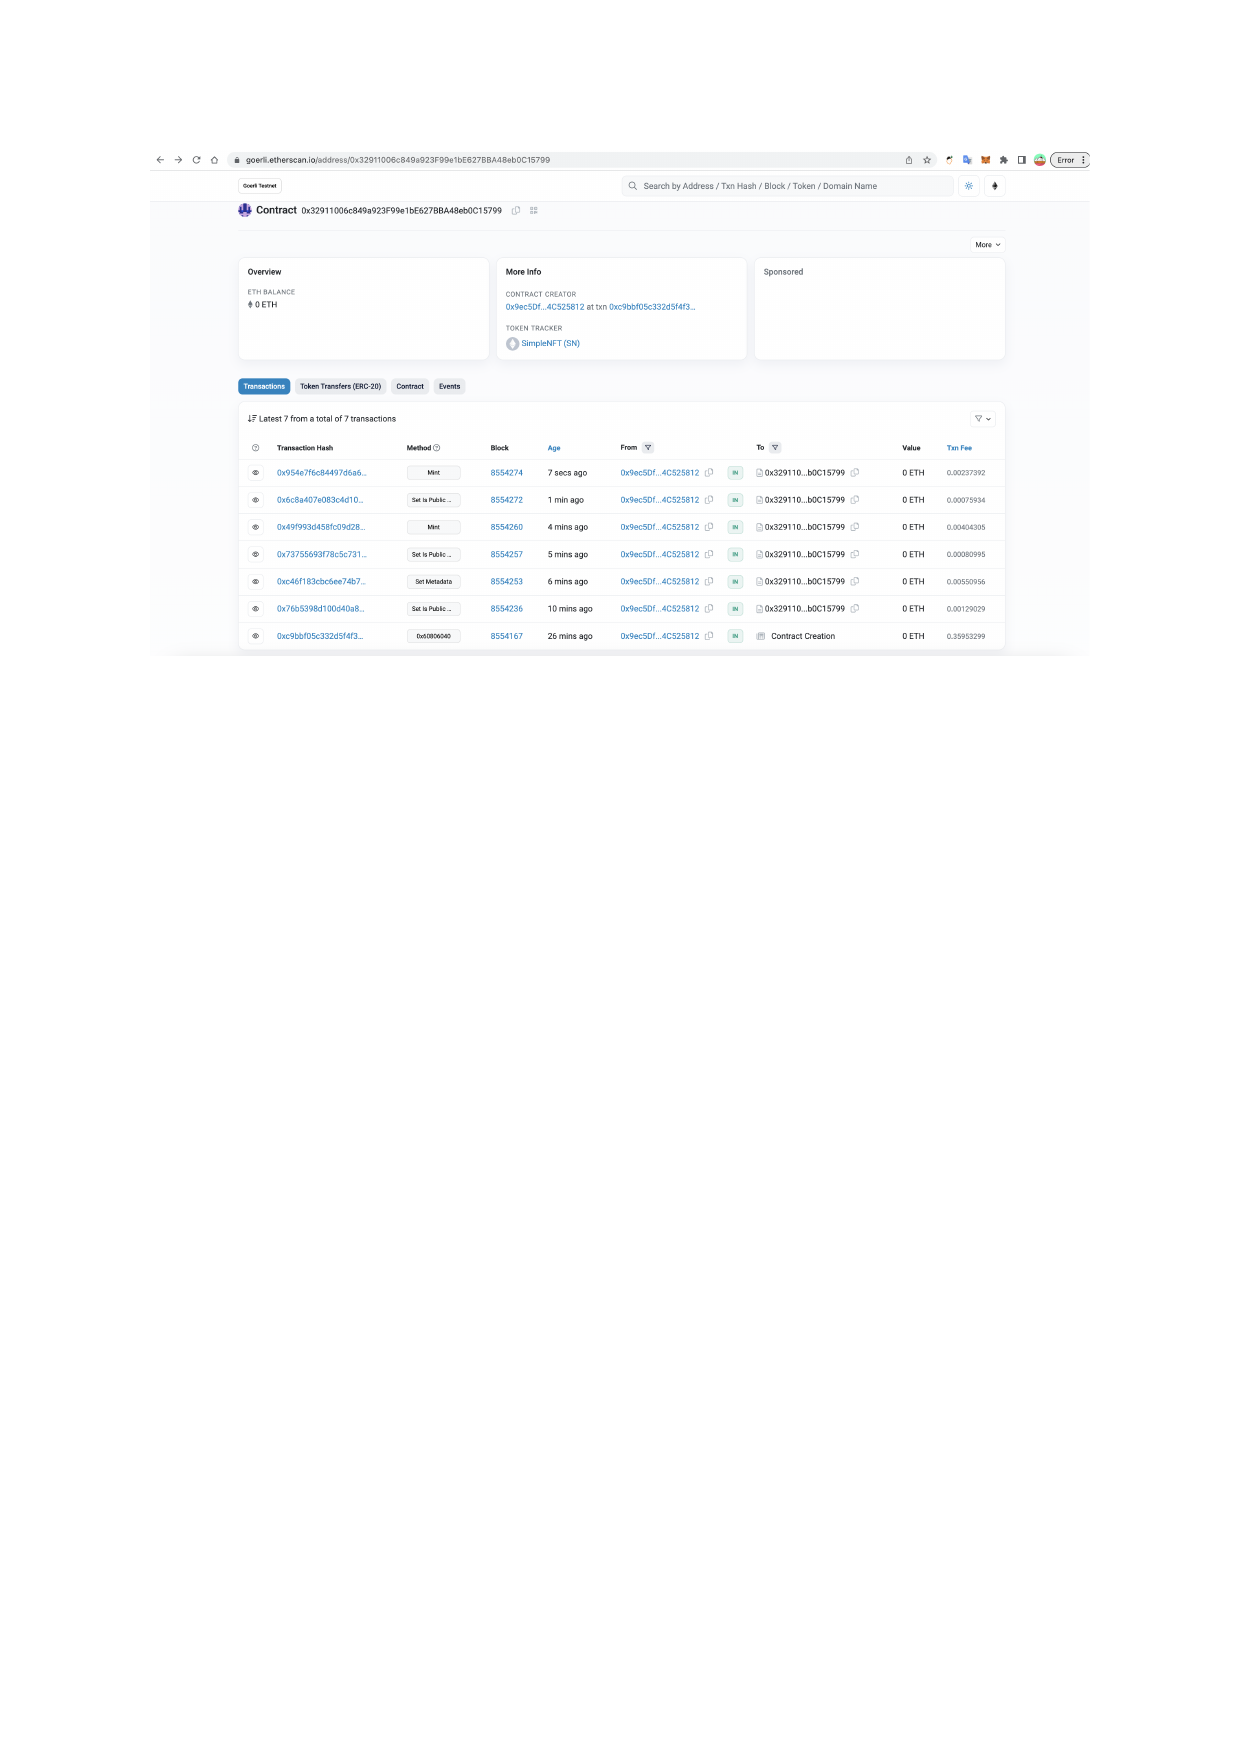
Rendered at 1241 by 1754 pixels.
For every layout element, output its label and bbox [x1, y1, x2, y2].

picture [150, 150, 1090, 656]
